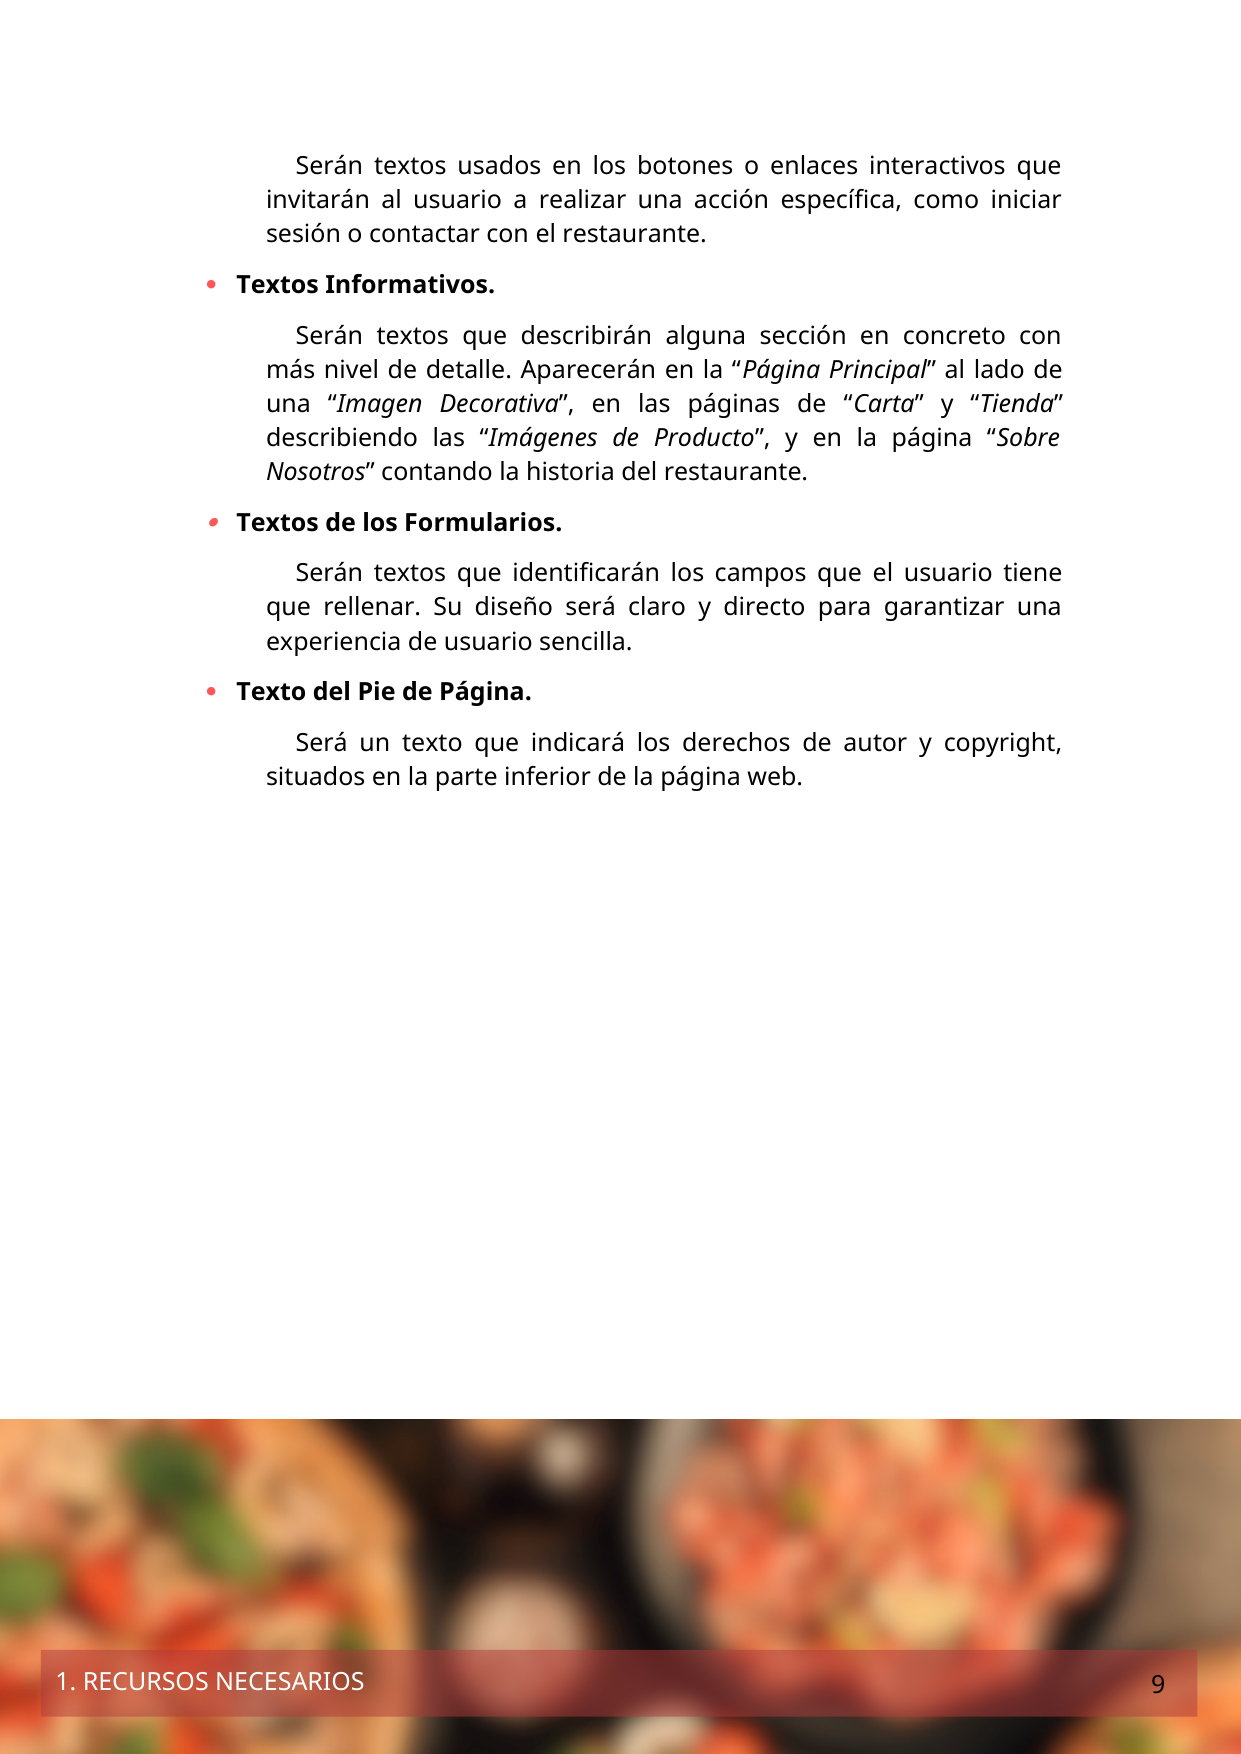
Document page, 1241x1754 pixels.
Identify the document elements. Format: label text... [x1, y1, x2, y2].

list Textos de los Formularios. [207, 504, 1063, 538]
text Será un texto que indicará los derechos de autor y copyright, situados en la parte inferior de la página web. [266, 724, 1063, 793]
list Texto del Pie de Página. [207, 674, 1063, 708]
text Serán textos usados en los botones o enlaces interactivos que invitarán al usuario a realizar una acción específica, como iniciar sesión o contactar con el restaurante. [266, 148, 1063, 250]
list Textos Informativos. [207, 267, 1063, 301]
text Serán textos que identificarán los campos que el usuario tiene que rellenar. Su diseño será claro y directo para garantizar una experiencia de usuario sencilla. [266, 555, 1063, 657]
text Serán textos que describirán alguna sección en concreto con más nivel de detalle. Aparecerán en la “Página Principal” al lado de una “Imagen Decorativa”, en las páginas de “Carta” y “Tienda” describiendo las “Imágenes de Producto”, y en la página “Sobre Nosotros” contando la historia del restaurante. [266, 317, 1063, 488]
picture [0, 1419, 1241, 1754]
